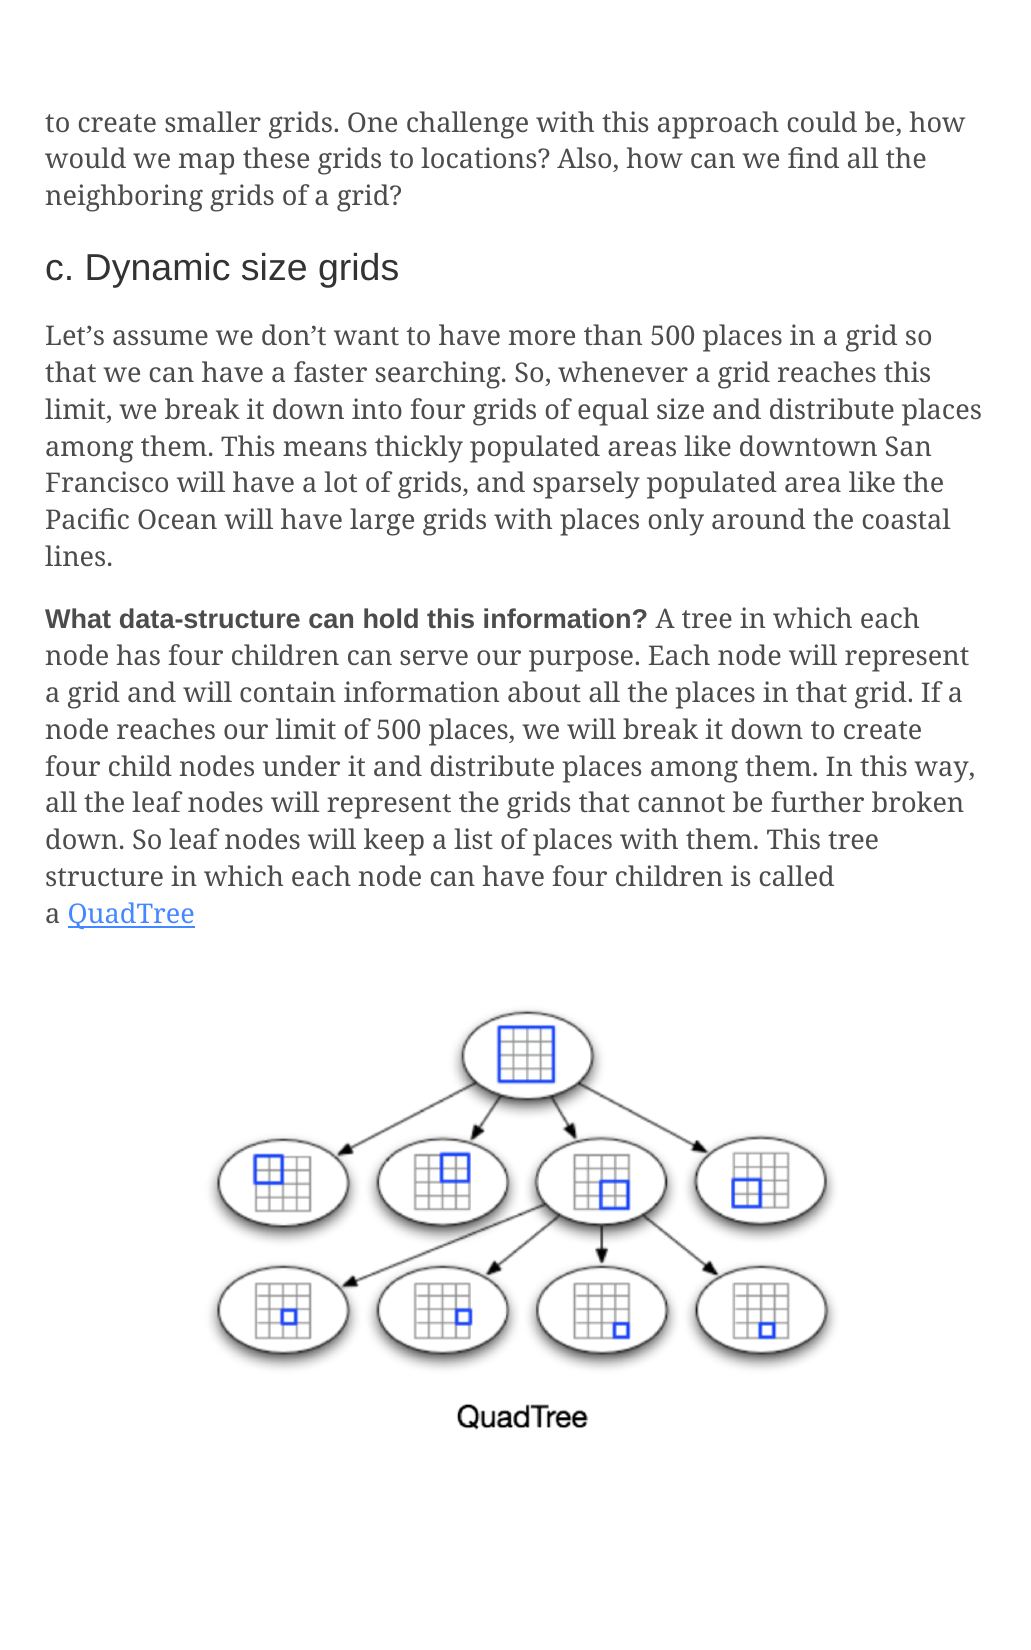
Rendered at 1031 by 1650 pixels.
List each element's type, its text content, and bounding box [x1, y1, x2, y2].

subtitle c. Dynamic size grids [45, 245, 986, 288]
text Let’s assume we don’t want to have more than 500 places in a grid so that we can have a faster searching. So, whenever a grid reaches this limit, we break it down into four grids of equal size and distribute places among them. This means thickly populated areas like downtown San Francisco will have a lot of grids, and sparsely populated area like the Pacific Ocean will have large grids with places only around the coastal lines. [45, 316, 986, 574]
picture [45, 956, 1021, 1451]
text What data-structure can hold this information? A tree in which each node has four children can serve our purpose. Each node will represent a grid and will contain information about all the places in that grid. If a node reaches our limit of 500 places, we will break it down to create four child nodes under it and distribute places among them. In this way, all the leaf nodes will represent the grids that cannot be further broken down. So leaf nodes will keep a list of places with them. This tree structure in which each node can have four children is called a QuadTree [45, 599, 986, 931]
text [45, 103, 986, 214]
